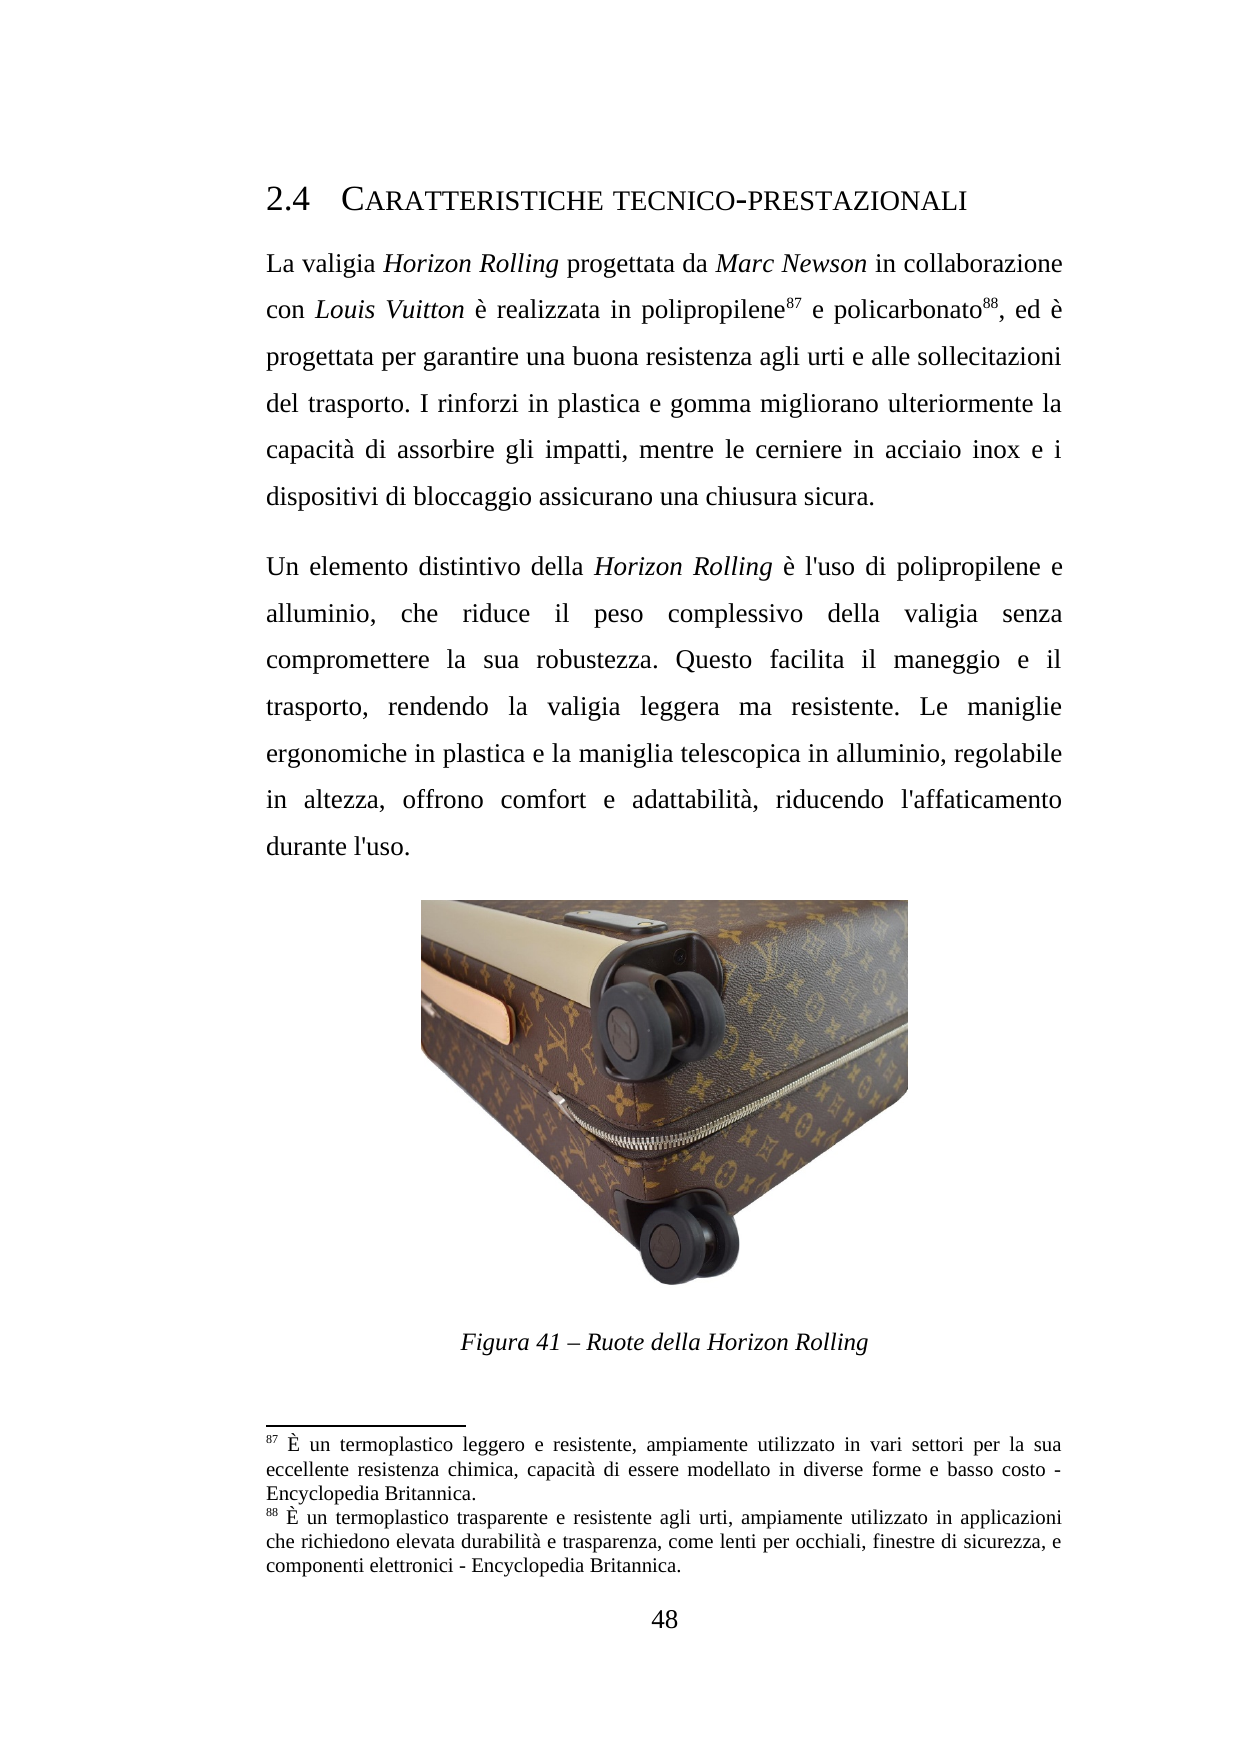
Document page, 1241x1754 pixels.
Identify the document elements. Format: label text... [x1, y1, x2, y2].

subtitle Caratteristiche tecnico-prestazionali [266, 177, 1063, 218]
text La valigia Horizon Rolling progettata da Marc Newson in collaborazione con Louis Vuitton è realizzata in polipropilene e policarbonato, ed è progettata per garantire una buona resistenza agli urti e alle sollecitazioni del trasporto. I rinforzi in plastica e gomma migliorano ulteriormente la capacità di assorbire gli impatti, mentre le cerniere in acciaio inox e i dispositivi di bloccaggio assicurano una chiusura sicura. [266, 247, 1063, 511]
text Un elemento distintivo della Horizon Rolling è l'uso di polipropilene e alluminio, che riduce il peso complessivo della valigia senza compromettere la sua robustezza. Questo facilita il maneggio e il trasporto, rendendo la valigia leggera ma resistente. Le maniglie ergonomiche in plastica e la maniglia telescopica in alluminio, regolabile in altezza, offrono comfort e adattabilità, riducendo l'affaticamento durante l'uso. [266, 550, 1063, 861]
picture [421, 900, 908, 1289]
